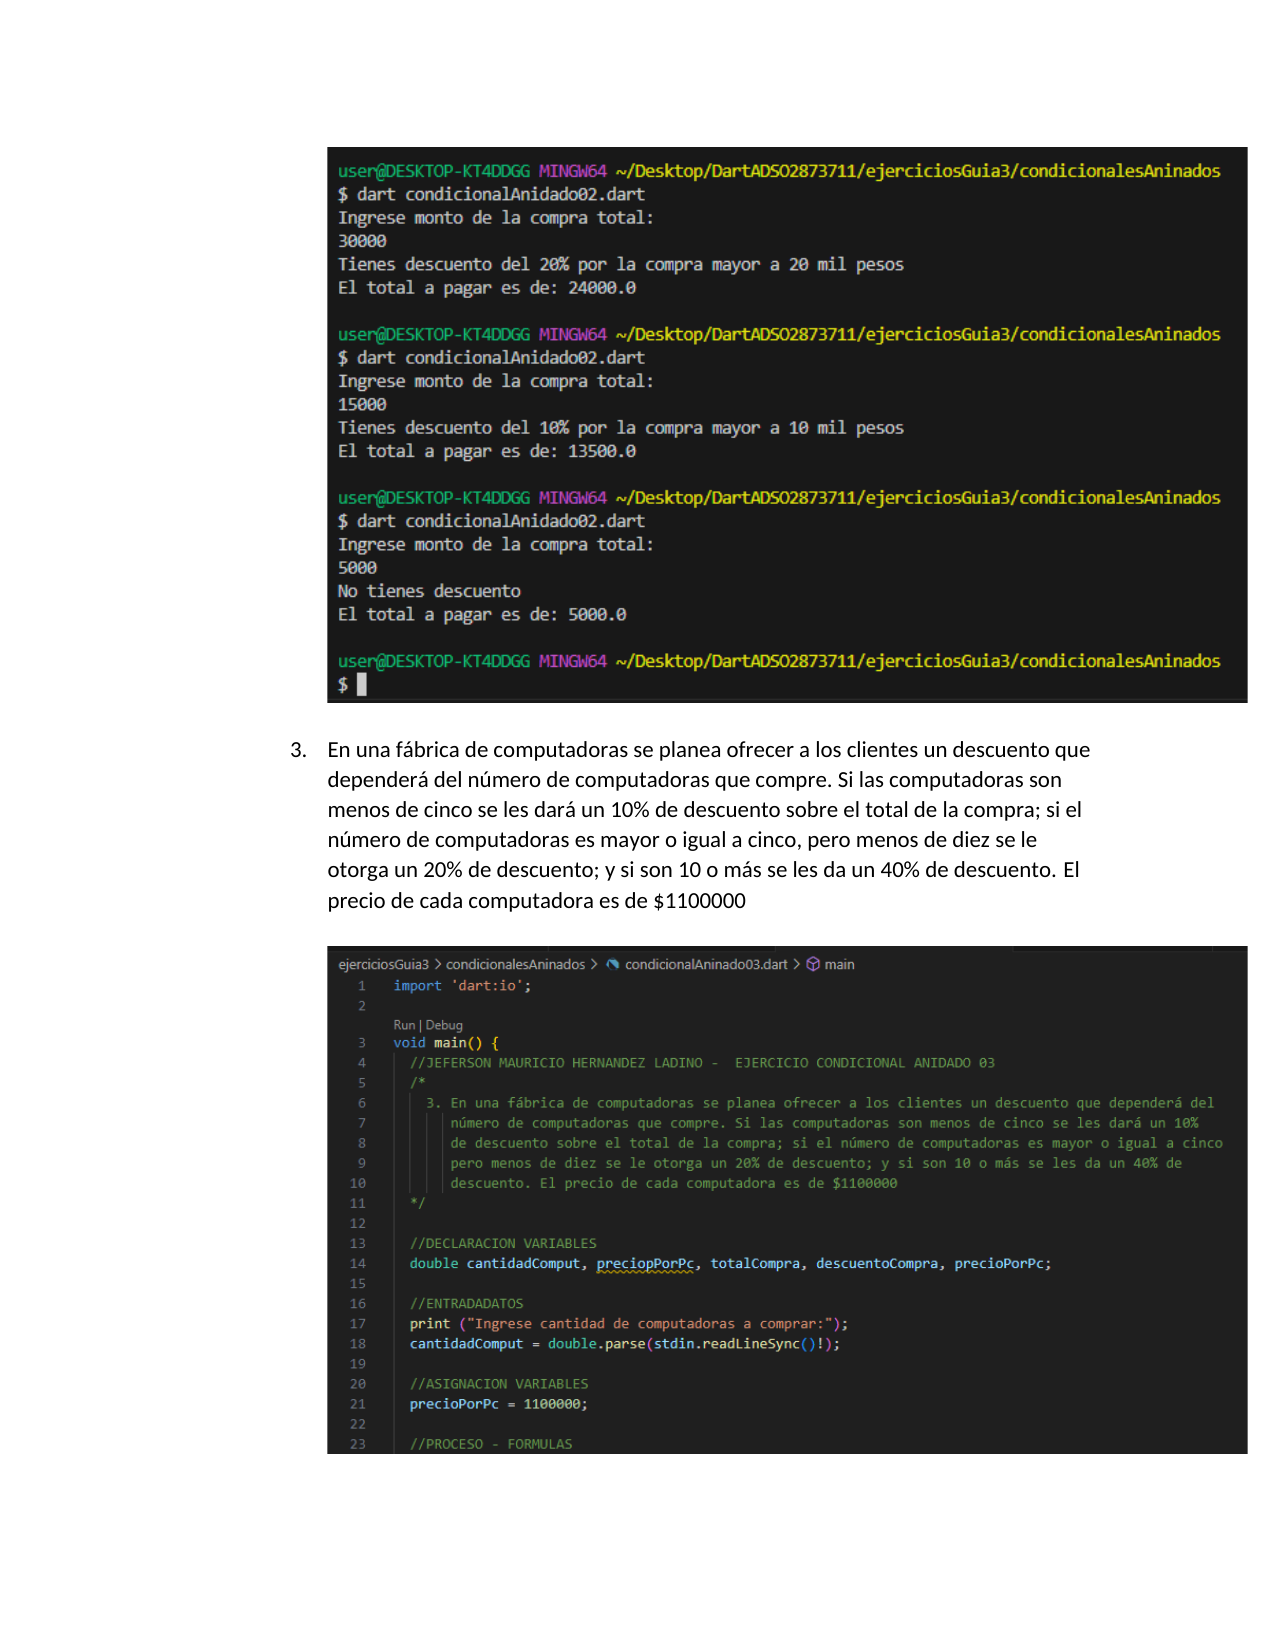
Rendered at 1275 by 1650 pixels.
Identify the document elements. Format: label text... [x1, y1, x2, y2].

list En una fábrica de computadoras se planea ofrecer a los clientes un descuento que dependerá del número de computadoras que compre. Si las computadoras son menos de cinco se les dará un 10% de descuento sobre el total de la compra; si el número de computadoras es mayor o igual a cinco, pero menos de diez se le otorga un 20% de descuento; y si son 10 o más se les da un 40% de descuento. El precio de cada computadora es de $1100000 [290, 735, 1098, 914]
picture [327, 147, 1248, 703]
picture [327, 946, 1248, 1454]
